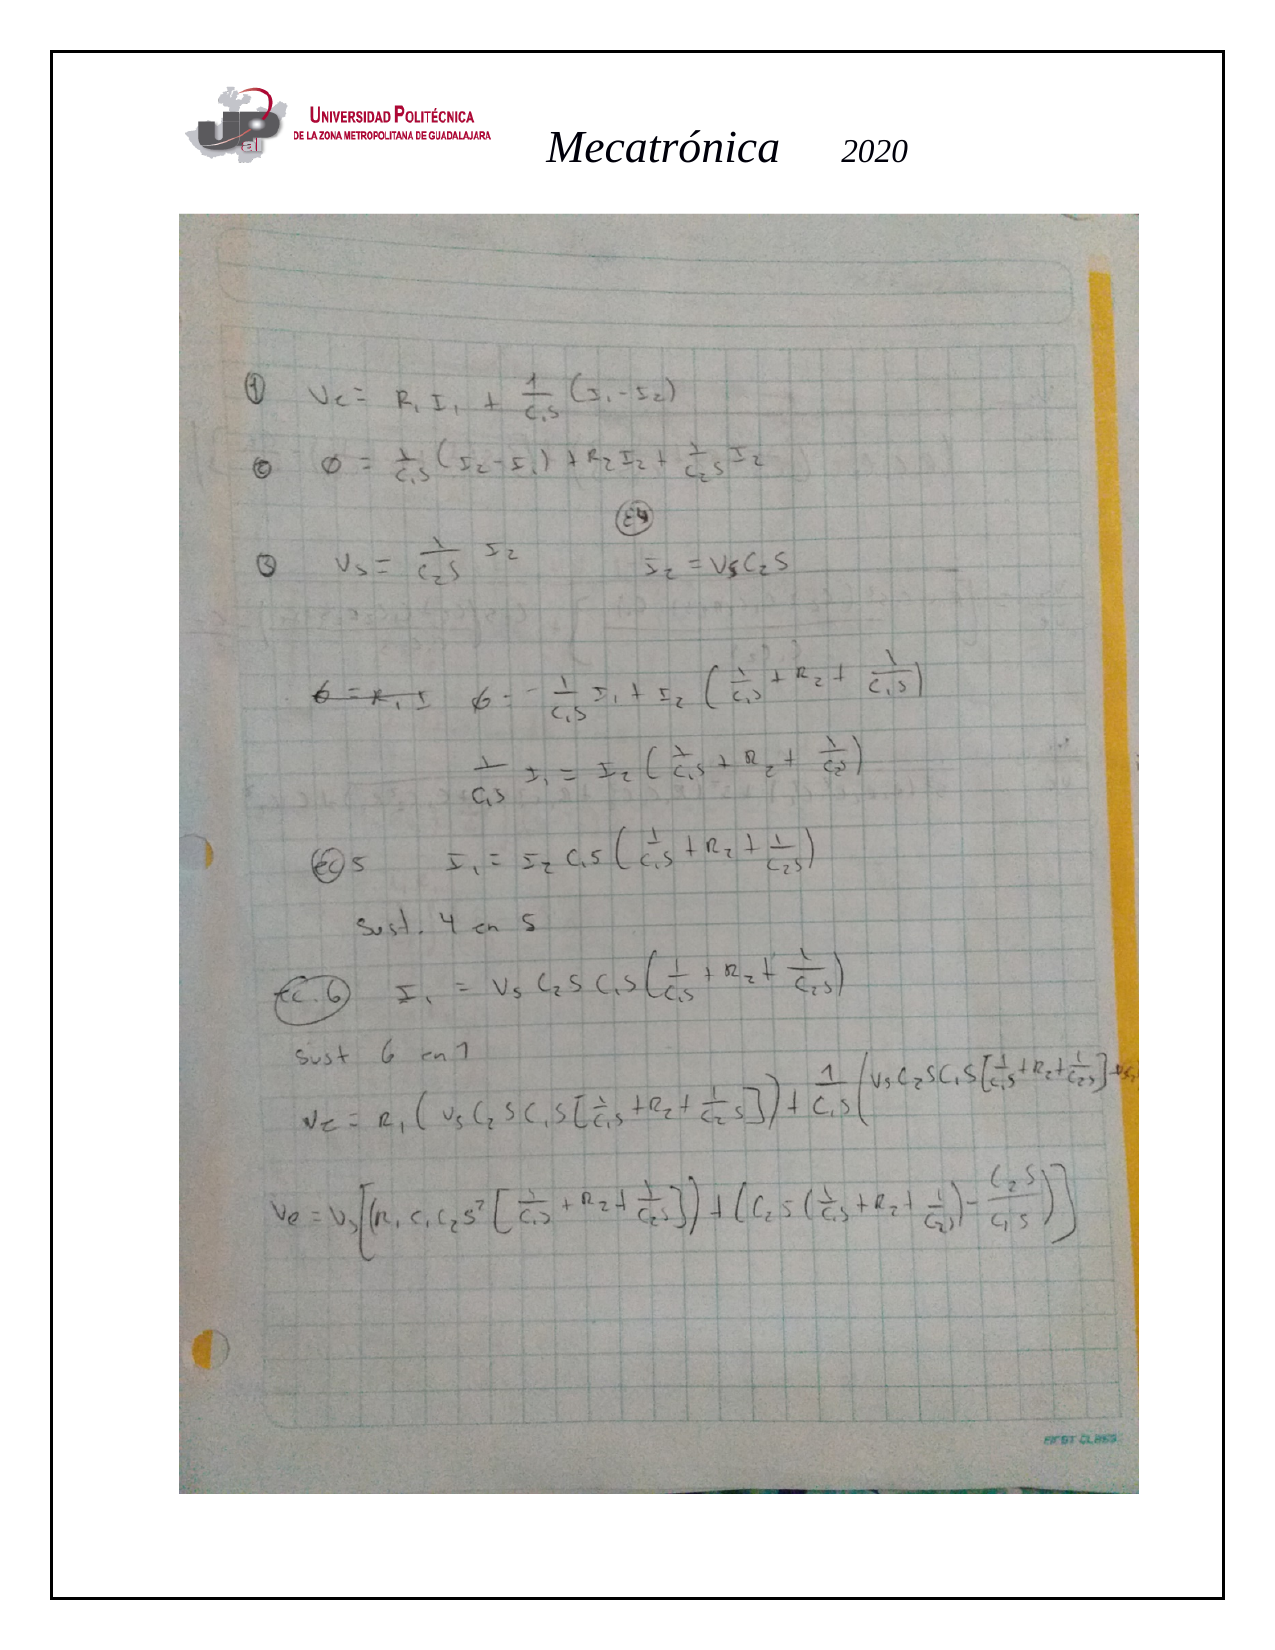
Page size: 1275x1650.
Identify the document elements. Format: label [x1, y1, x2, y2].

picture [180, 215, 1139, 1492]
picture [177, 86, 503, 163]
